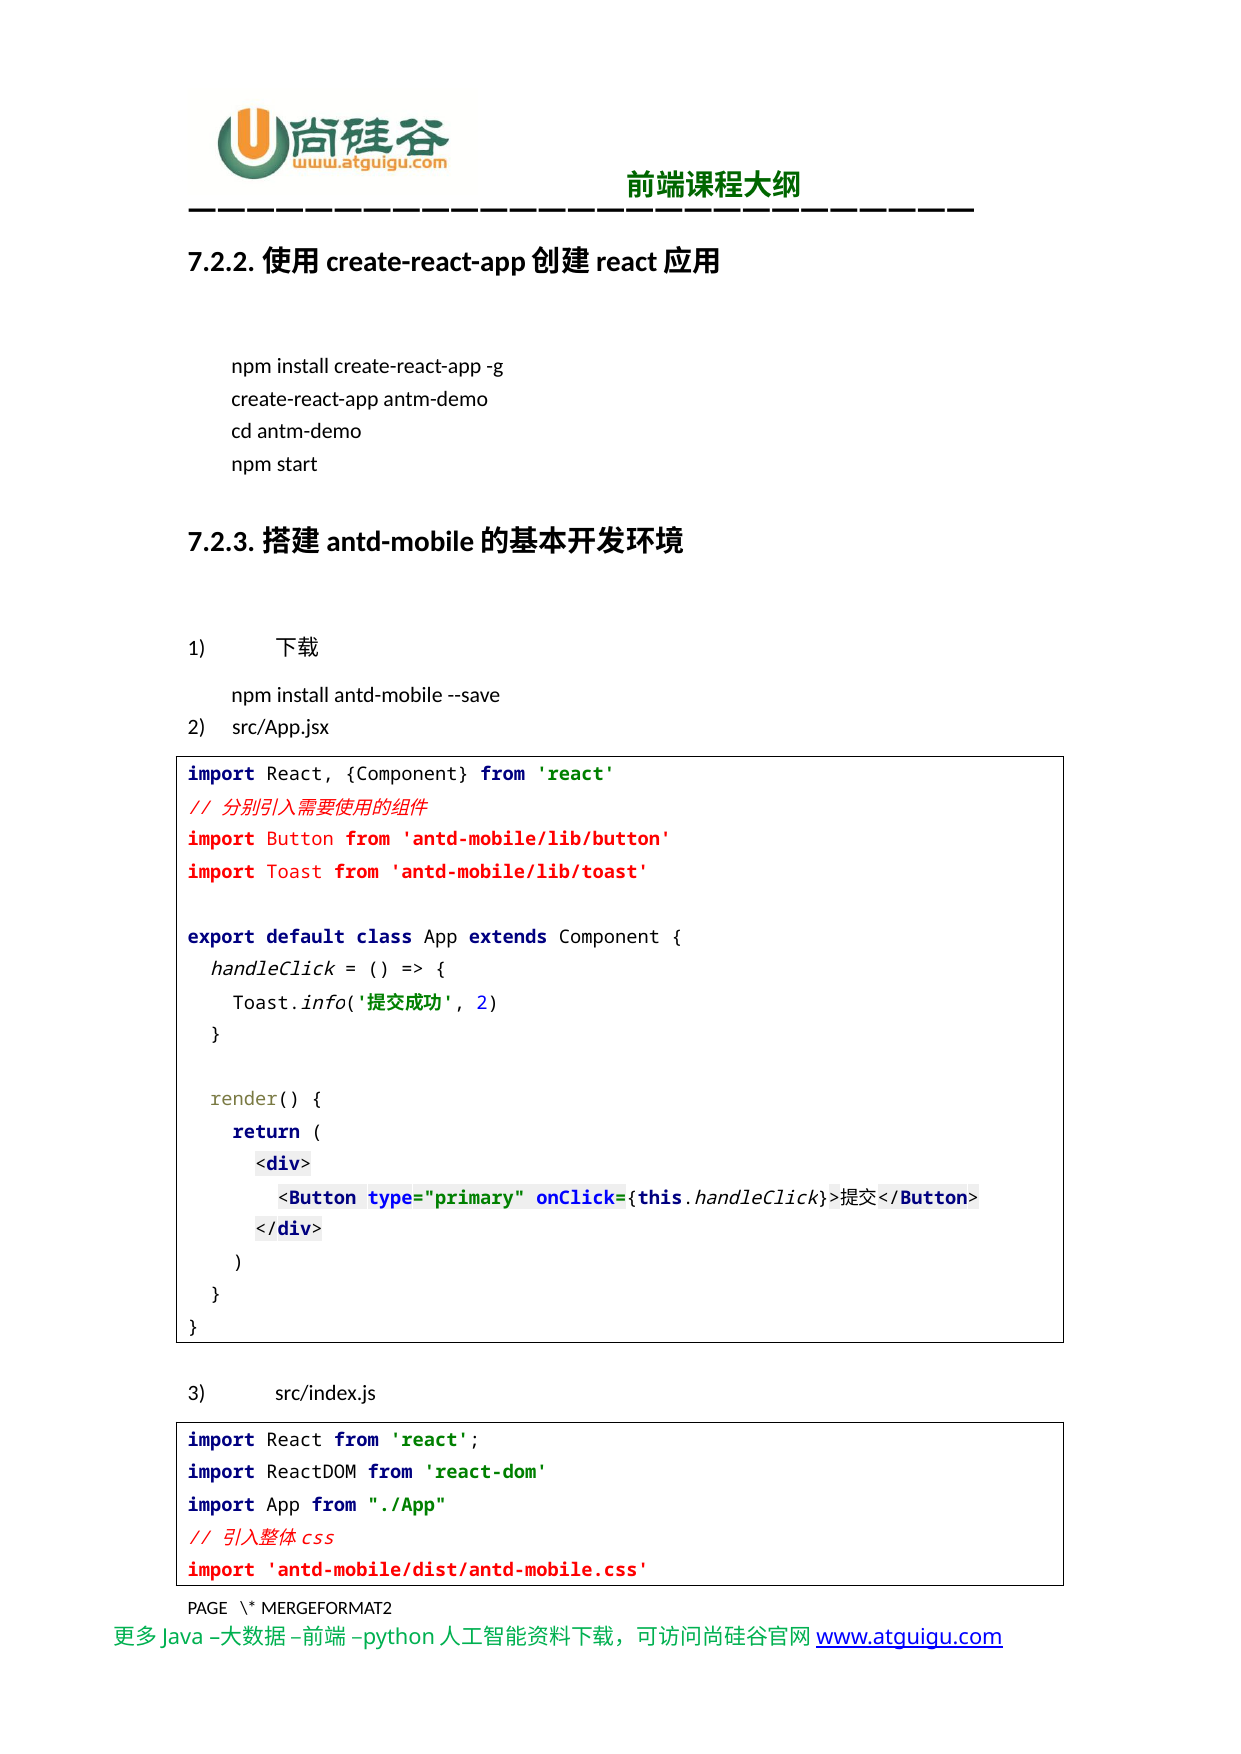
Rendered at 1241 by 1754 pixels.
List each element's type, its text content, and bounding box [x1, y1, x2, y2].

list src/App.jsx [187, 710, 1053, 743]
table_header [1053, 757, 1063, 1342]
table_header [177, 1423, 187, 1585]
text npm install create-react-app -g [187, 349, 1053, 382]
text create-react-app antm-demo [187, 382, 1053, 414]
text cd antm-demo [187, 414, 1053, 447]
list 下载 [187, 629, 1053, 662]
text npm start [187, 447, 1053, 479]
picture [187, 88, 479, 195]
text npm install antd-mobile --save [187, 678, 1053, 710]
subtitle 7.2.2. 使用create-react-app创建react应用 [187, 227, 1053, 292]
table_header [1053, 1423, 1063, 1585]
list src/index.js [187, 1376, 1053, 1408]
subtitle 7.2.3. 搭建antd-mobile的基本开发环境 [187, 507, 1053, 572]
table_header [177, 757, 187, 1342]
